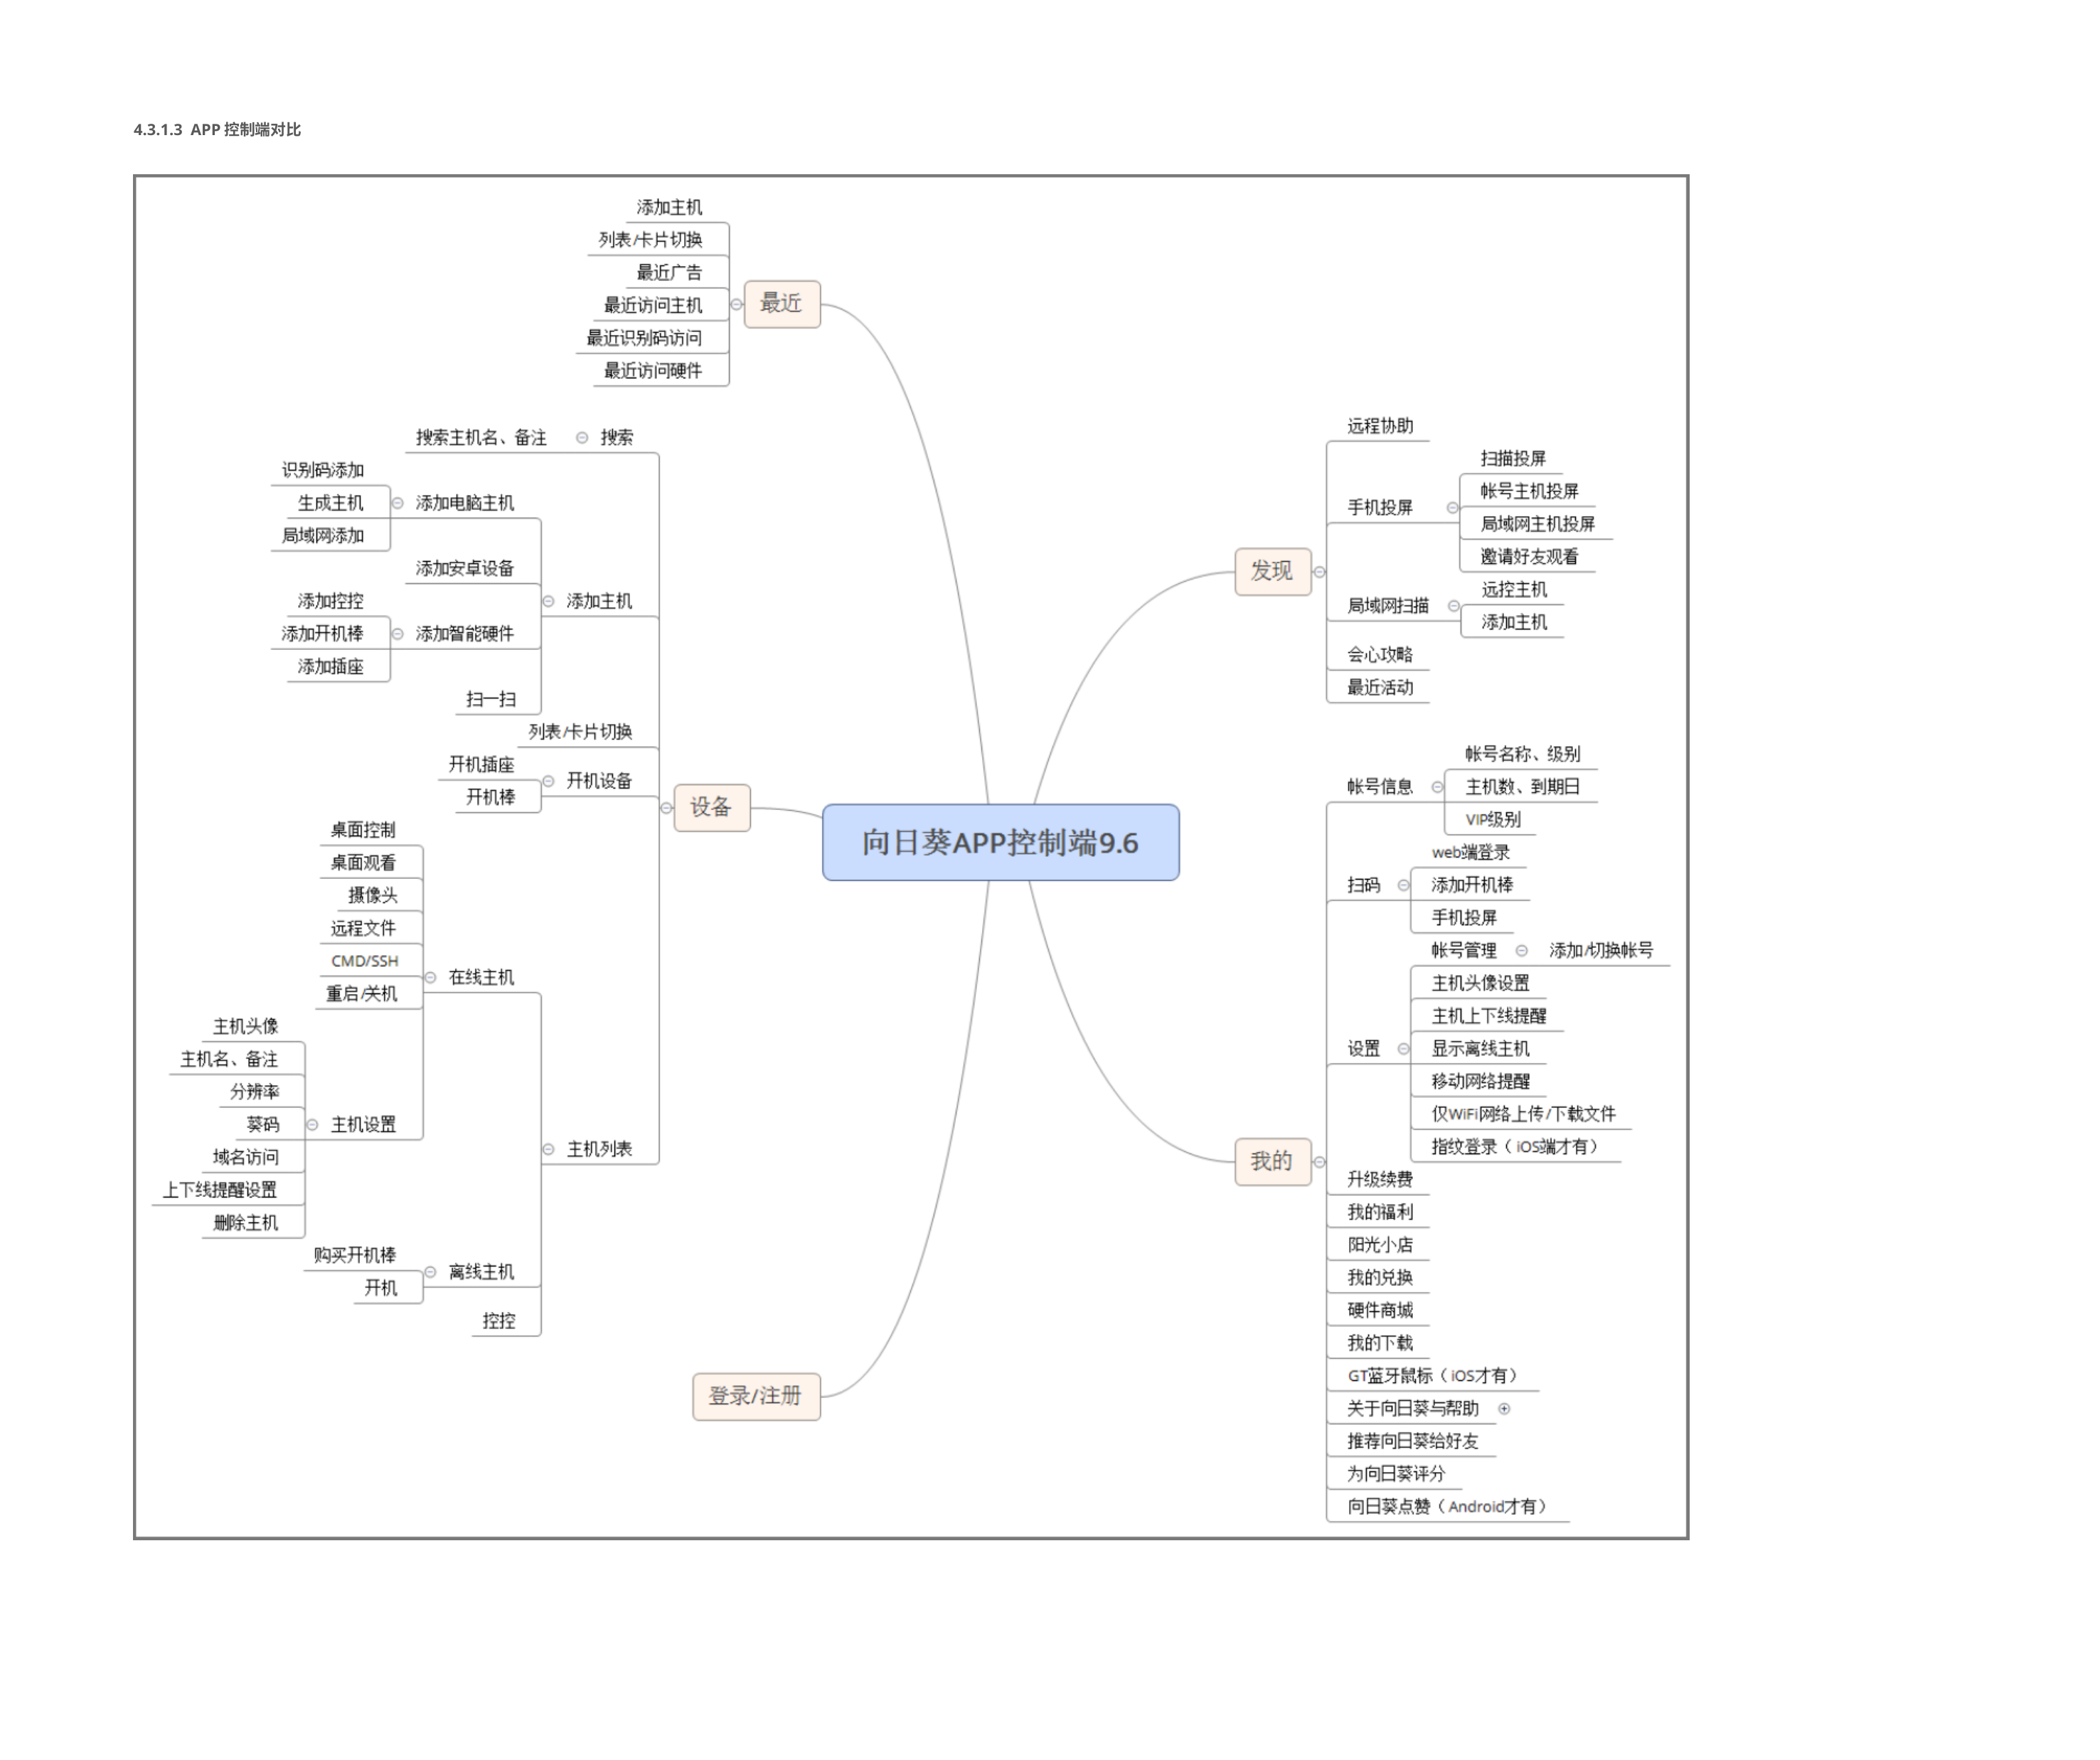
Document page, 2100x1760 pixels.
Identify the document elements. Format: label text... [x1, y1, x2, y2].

picture [133, 174, 1690, 1540]
subtitle 4.3.1.3 APP控制端对比 [134, 117, 1966, 140]
